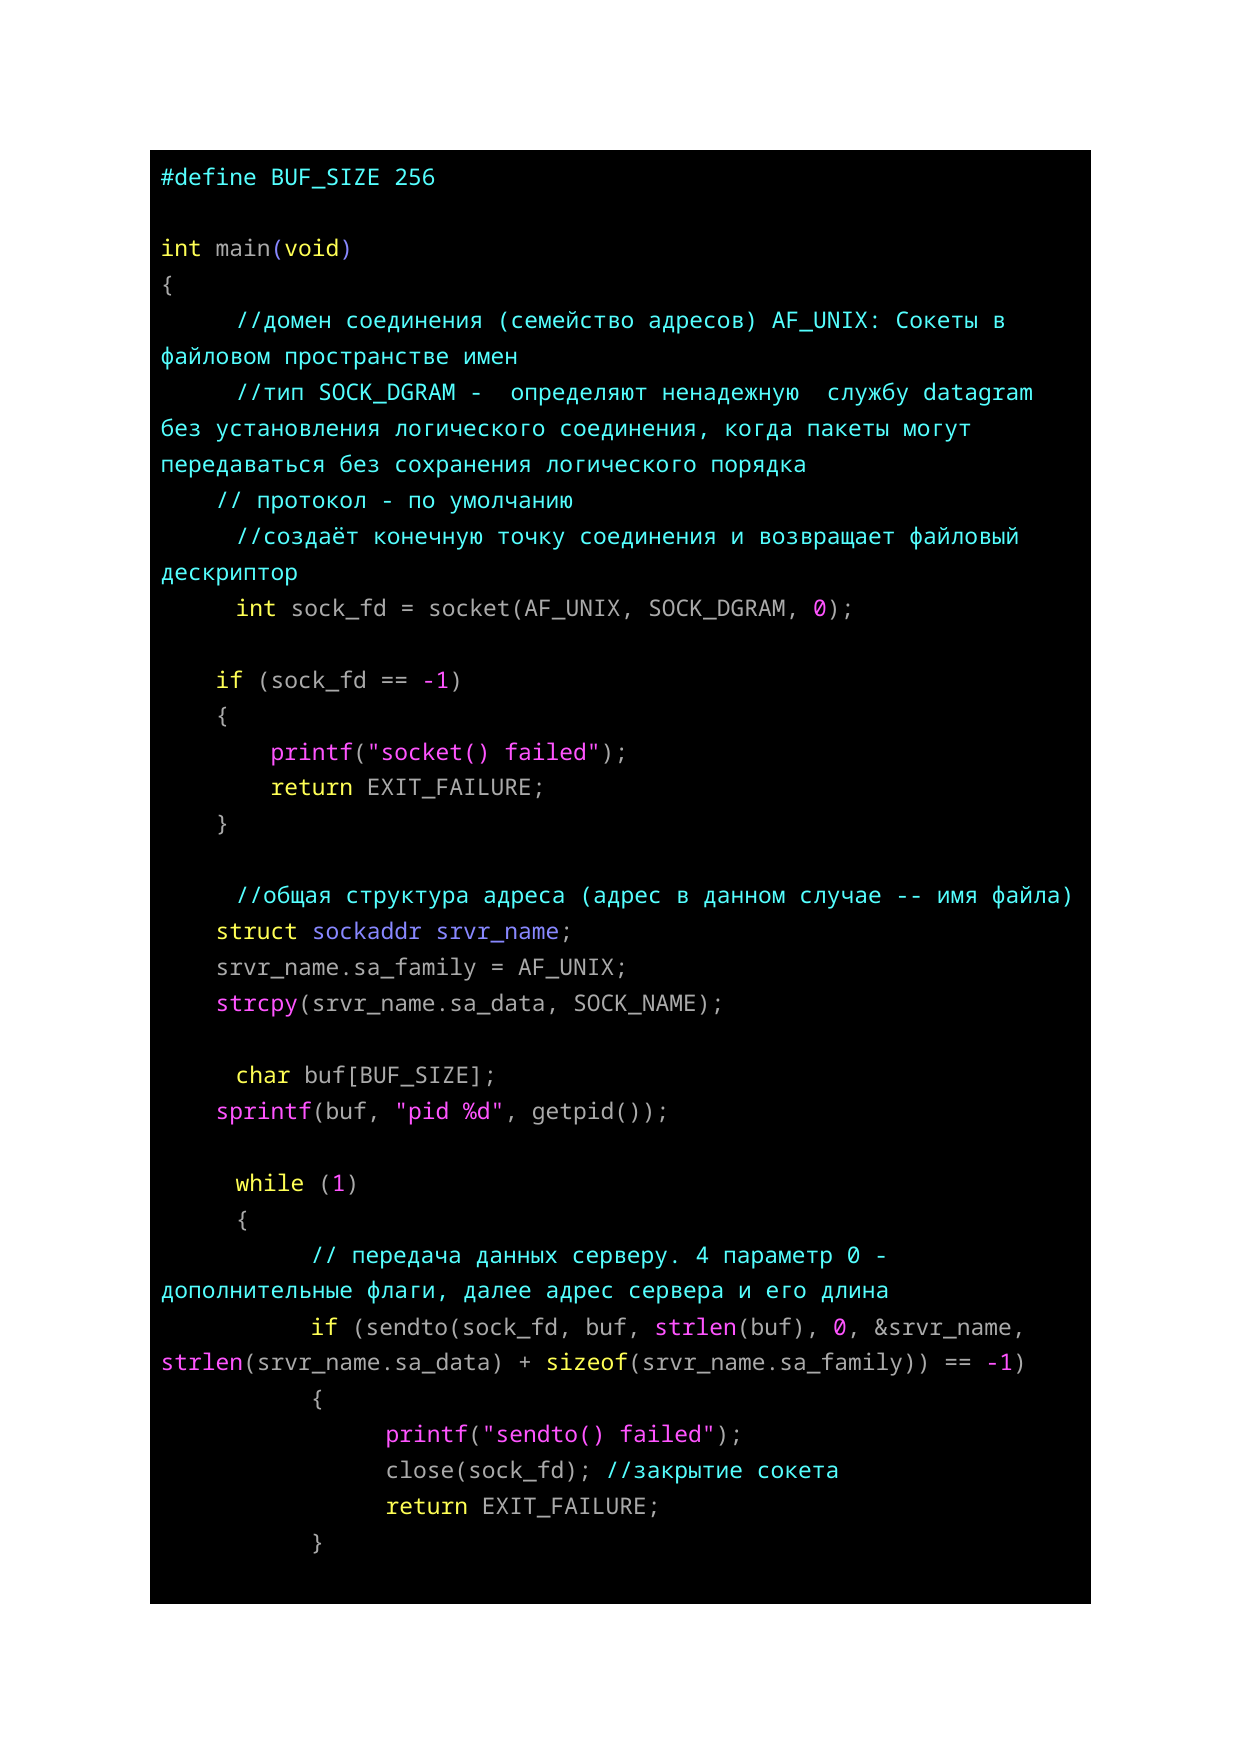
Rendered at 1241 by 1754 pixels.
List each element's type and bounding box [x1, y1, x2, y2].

table_header [150, 150, 1091, 1604]
